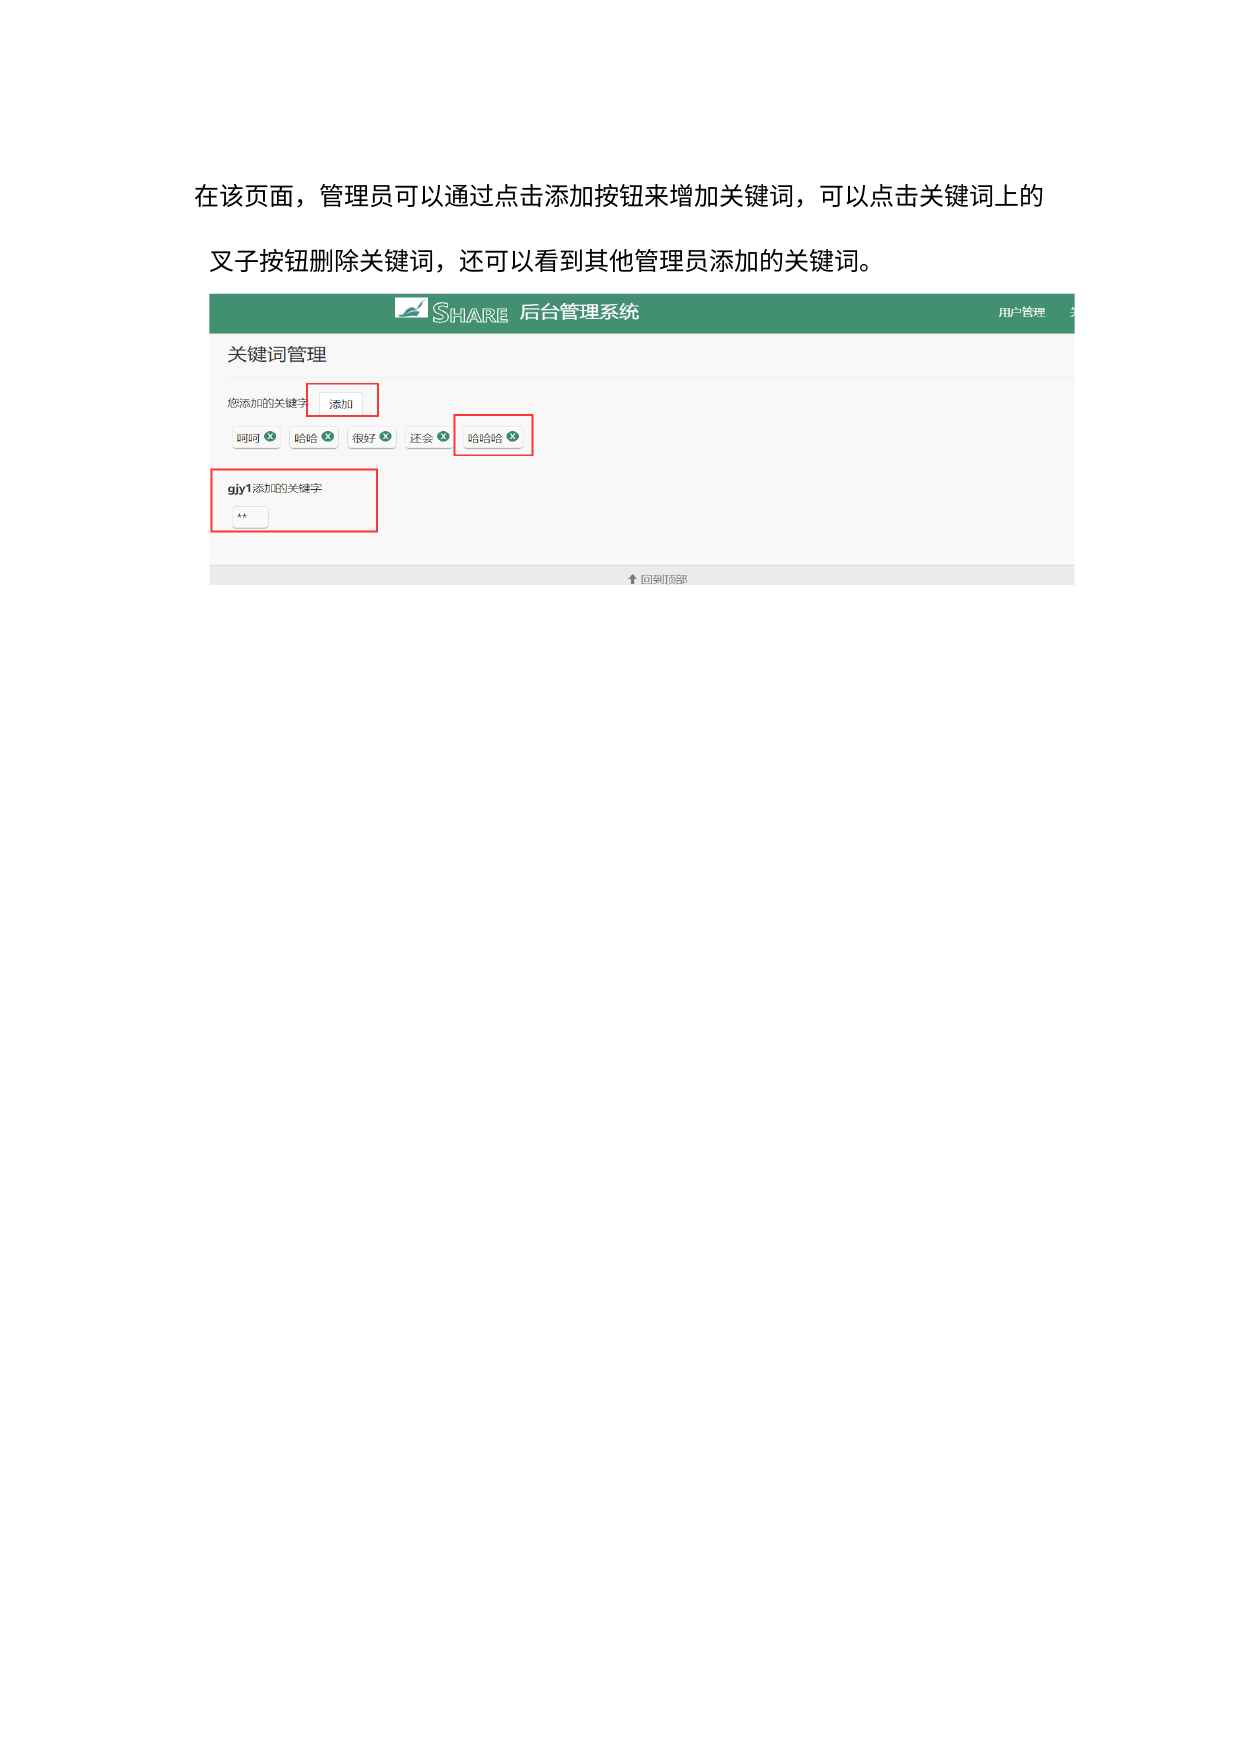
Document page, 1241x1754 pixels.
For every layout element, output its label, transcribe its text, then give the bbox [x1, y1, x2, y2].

picture [209, 292, 1075, 585]
text 在该页面，管理员可以通过点击添加按钮来增加关键词，可以点击关键词上的 [187, 162, 1053, 227]
text 叉子按钮删除关键词，还可以看到其他管理员添加的关键词。 [209, 227, 1053, 292]
